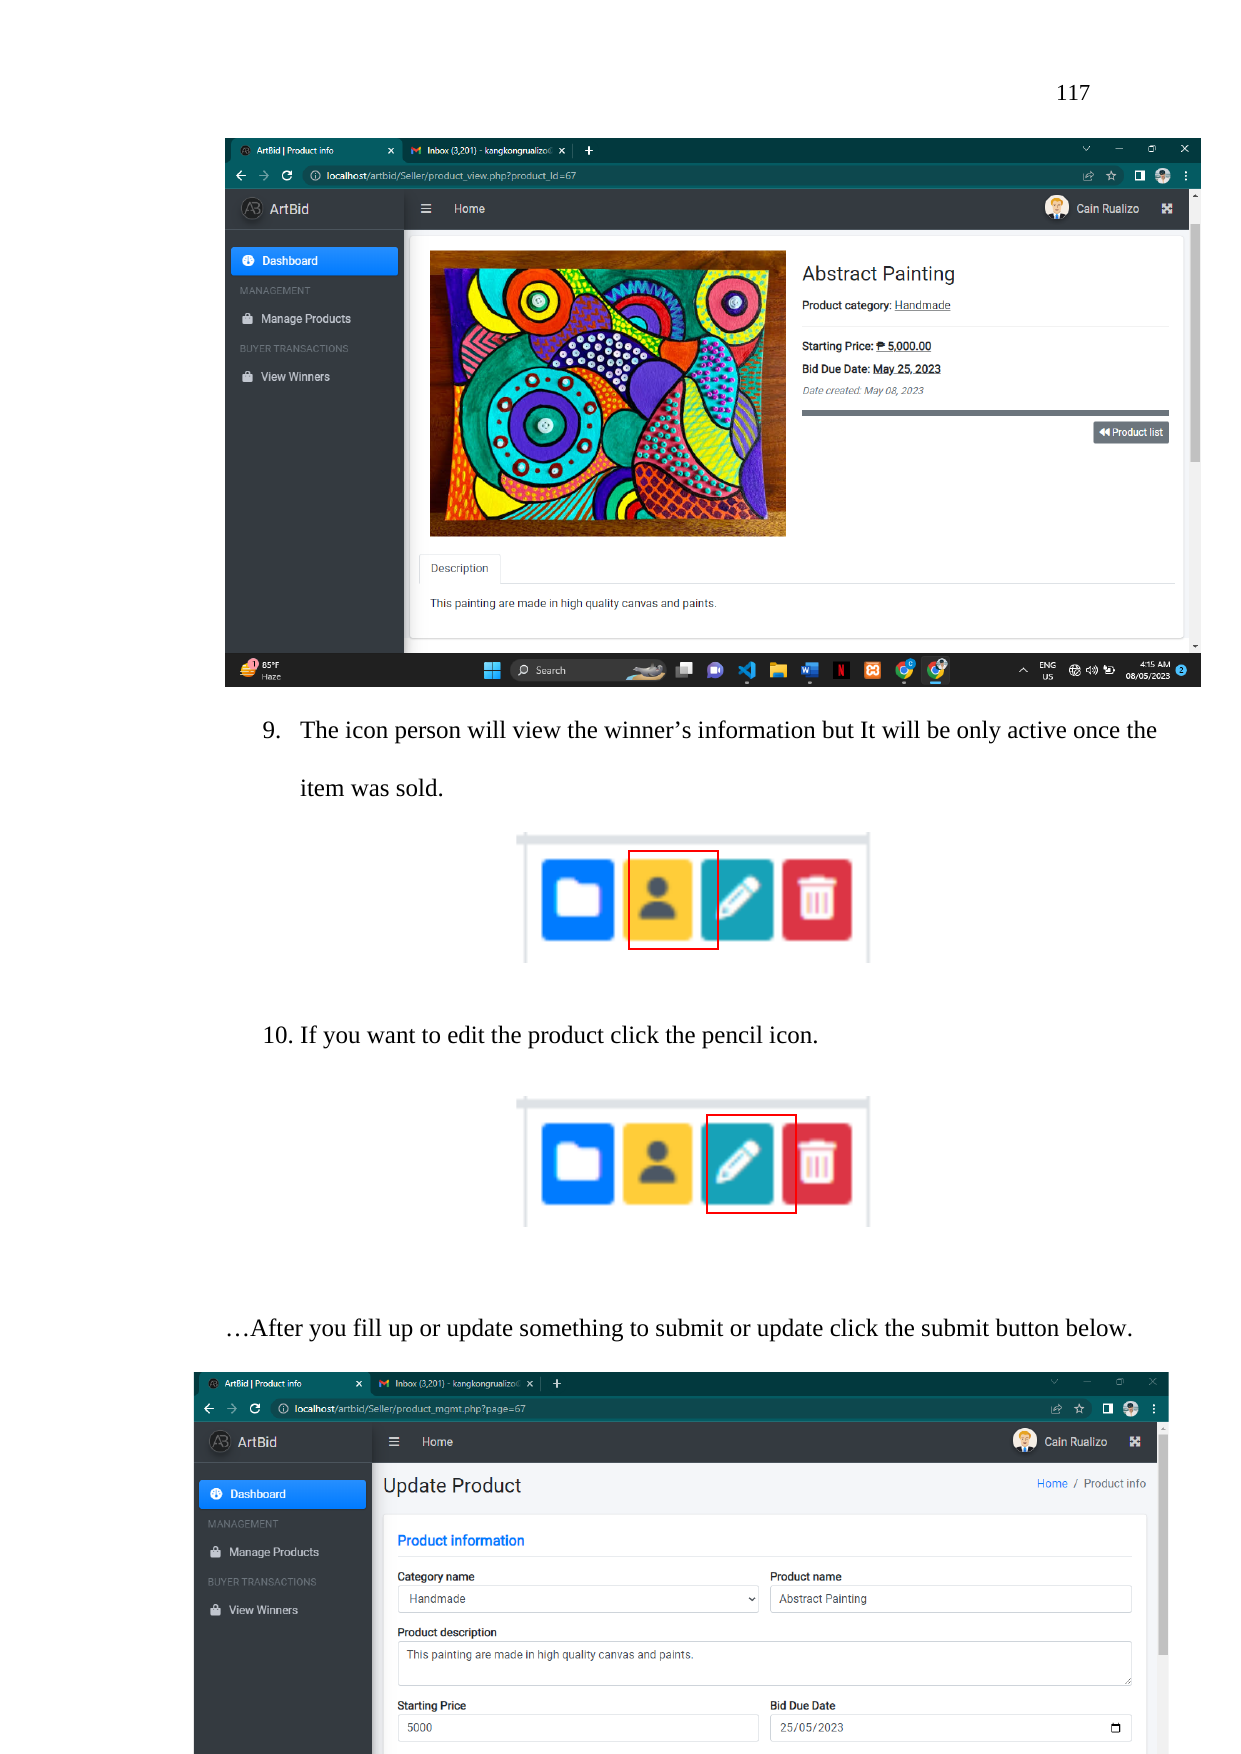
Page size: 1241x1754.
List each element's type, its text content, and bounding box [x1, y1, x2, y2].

picture [193, 1372, 1169, 1754]
picture [516, 1096, 878, 1227]
list The icon person will view the winner’s information but It will be only active once the item was sold. [262, 715, 1169, 802]
list If you want to edit the product click the pencil icon. [262, 1020, 1169, 1049]
picture [225, 138, 1201, 687]
text …After you fill up or update something to submit or update click the submit button below. [225, 1313, 1162, 1341]
picture [516, 832, 878, 963]
